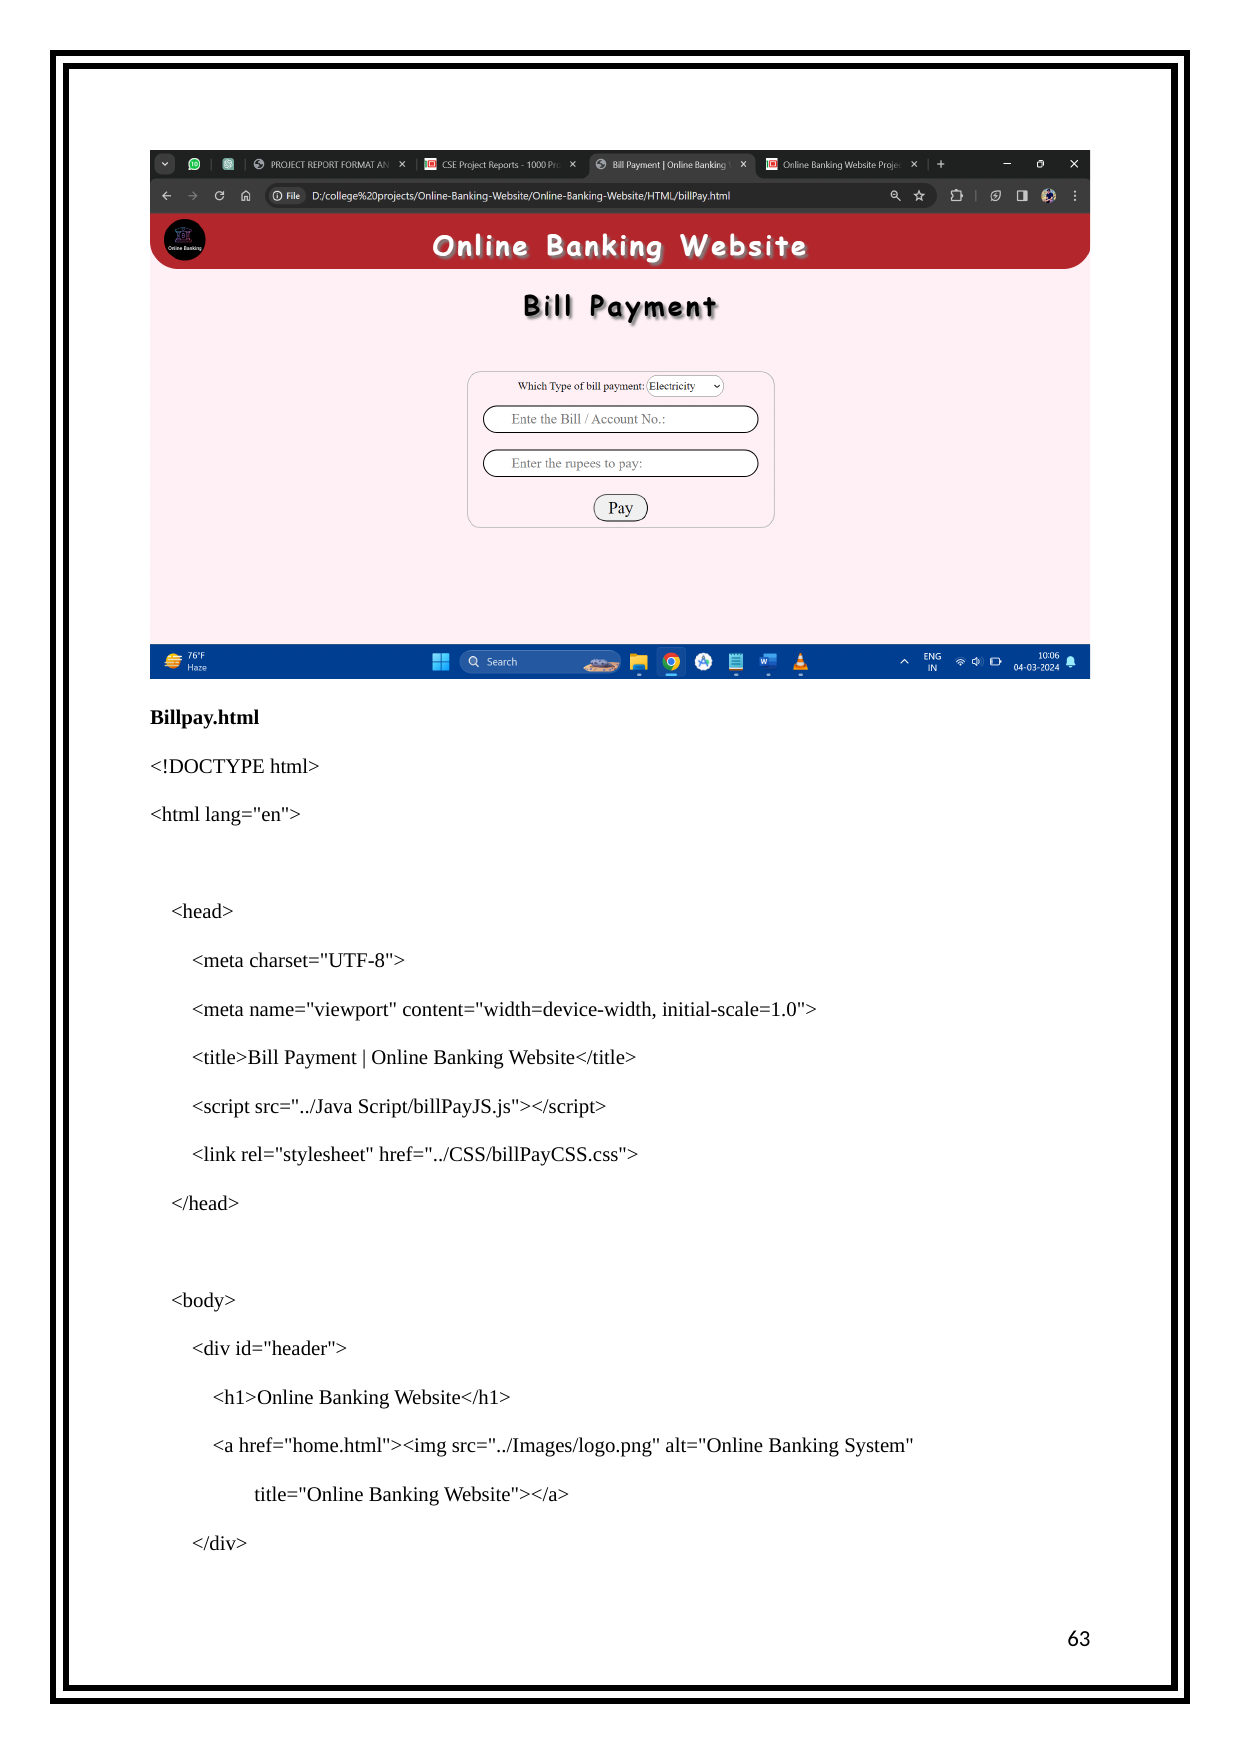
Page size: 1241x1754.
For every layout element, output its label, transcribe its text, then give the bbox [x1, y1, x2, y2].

text <meta charset="UTF-8"> [150, 948, 1090, 972]
text <body> [150, 1288, 1090, 1312]
text <script src="../Java Script/billPayJS.js"></script> [150, 1094, 1090, 1118]
text <html lang="en"> [150, 802, 1090, 826]
text <a href="home.html"><img src="../Images/logo.png" alt="Online Banking System" [150, 1433, 1090, 1457]
text <title>Bill Payment | Online Banking Website</title> [150, 1045, 1090, 1069]
text <link rel="stylesheet" href="../CSS/billPayCSS.css"> [150, 1142, 1090, 1166]
text <head> [150, 899, 1090, 923]
text </head> [150, 1191, 1090, 1215]
text <!DOCTYPE html> [150, 754, 1090, 778]
text title="Online Banking Website"></a> [150, 1482, 1090, 1506]
text <meta name="viewport" content="width=device-width, initial-scale=1.0"> [150, 997, 1090, 1021]
picture [150, 150, 1091, 679]
text <h1>Online Banking Website</h1> [150, 1385, 1090, 1409]
text Billpay.html [150, 705, 1090, 729]
text <div id="header"> [150, 1336, 1090, 1360]
text </div> [150, 1531, 1090, 1554]
